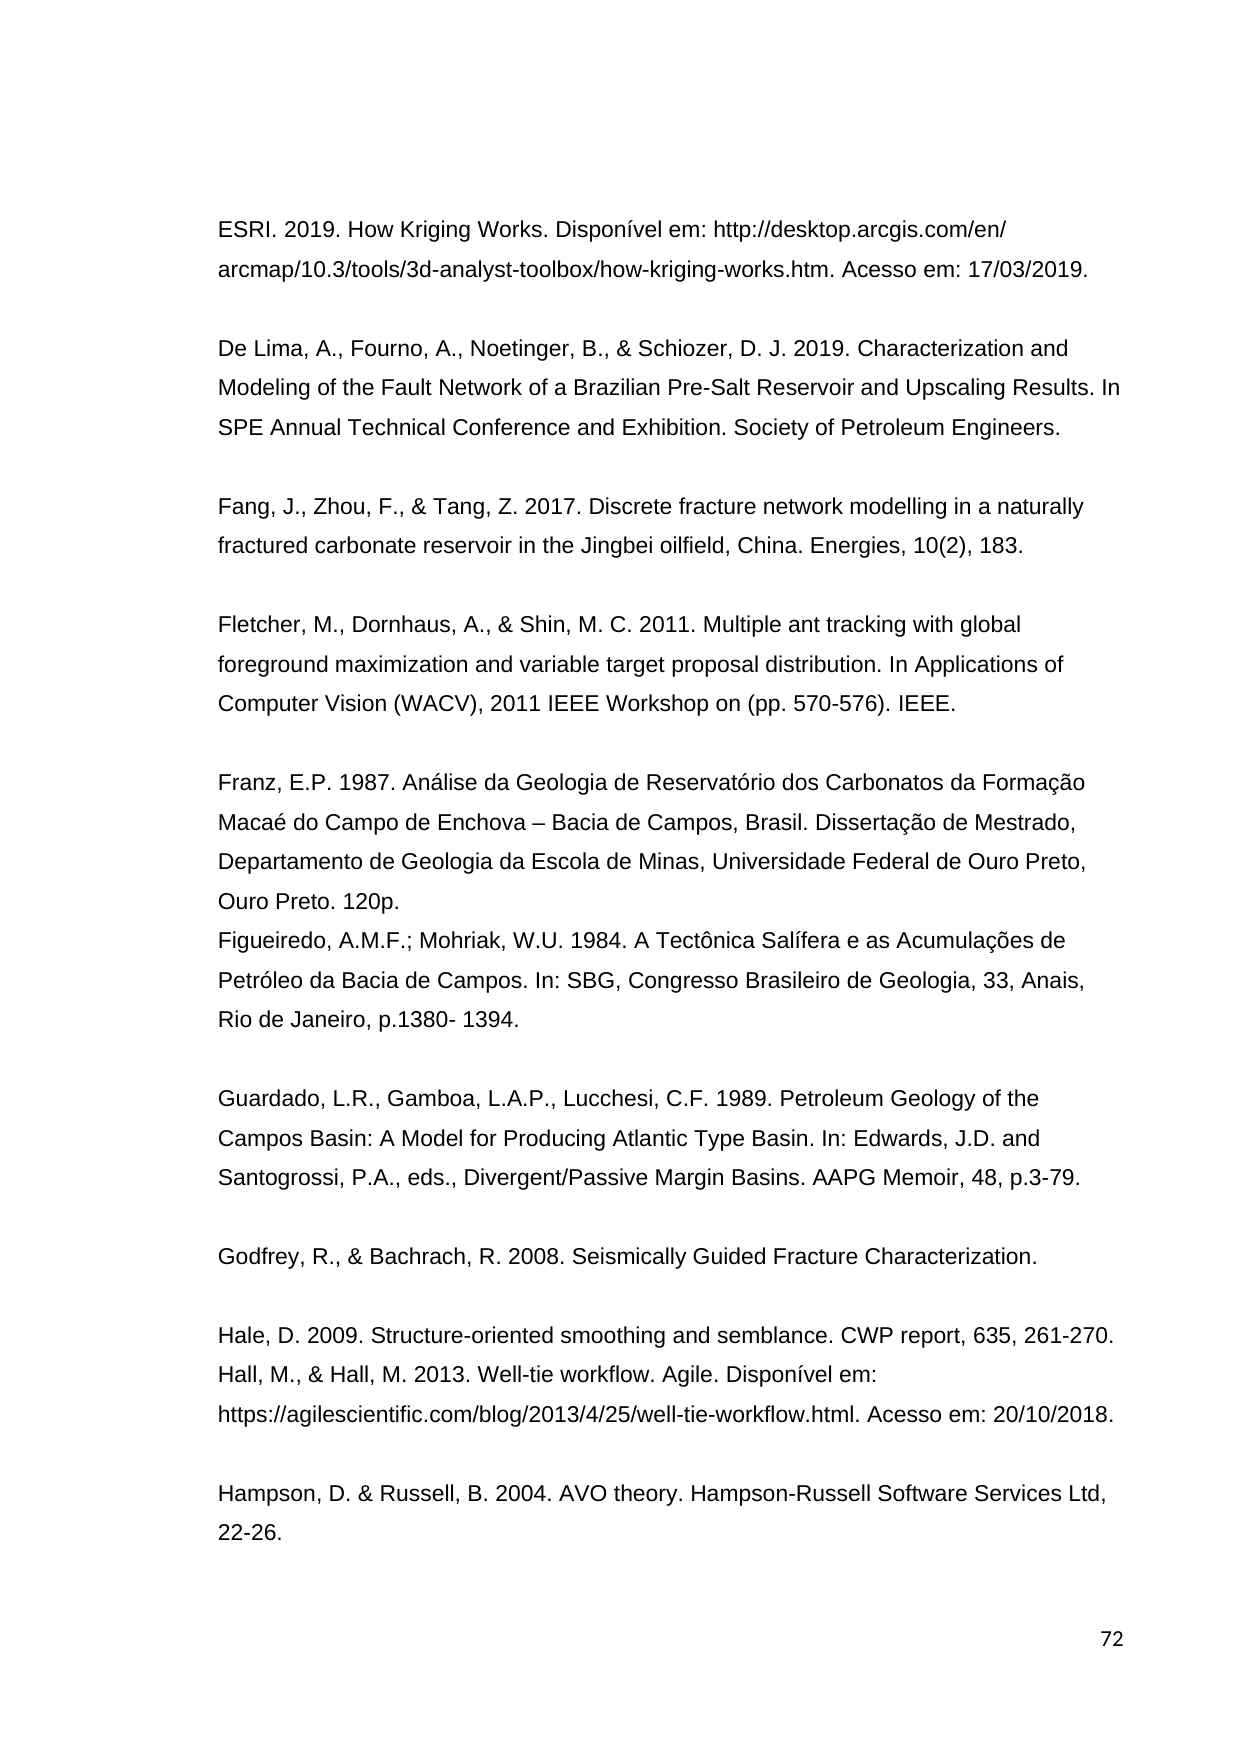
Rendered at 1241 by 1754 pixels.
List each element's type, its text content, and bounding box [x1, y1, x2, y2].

list arcmap/10.3/tools/3d-analyst-toolbox/how-kriging-works.htm. Acesso em: 17/03/2019. [218, 256, 1123, 282]
list Fang, J., Zhou, F., & Tang, Z. 2017. Discrete fracture network modelling in a naturally fractured carbonate reservoir in the Jingbei oilfield, China. Energies, 10(2), 183. [218, 493, 1123, 559]
list Hall, M., & Hall, M. 2013. Well-tie workflow. Agile. Disponível em: https://agilescientific.com/blog/2013/4/25/well-tie-workflow.html. Acesso em: 20/10/2018. [218, 1361, 1123, 1427]
list Hampson, D. & Russell, B. 2004. AVO theory. Hampson-Russell Software Services Ltd, 22-26. [218, 1480, 1123, 1546]
list Figueiredo, A.M.F.; Mohriak, W.U. 1984. A Tectônica Salífera e as Acumulações de Petróleo da Bacia de Campos. In: SBG, Congresso Brasileiro de Geologia, 33, Anais, Rio de Janeiro, p.1380- 1394. [218, 927, 1123, 1032]
list Godfrey, R., & Bachrach, R. 2008. Seismically Guided Fracture Characterization. [218, 1243, 1123, 1269]
list Franz, E.P. 1987. Análise da Geologia de Reservatório dos Carbonatos da Formação Macaé do Campo de Enchova – Bacia de Campos, Brasil. Dissertação de Mestrado, Departamento de Geologia da Escola de Minas, Universidade Federal de Ouro Preto, Ouro Preto. 120p. [218, 769, 1123, 914]
list Hale, D. 2009. Structure-oriented smoothing and semblance. CWP report, 635, 261-270. [218, 1322, 1123, 1348]
list Fletcher, M., Dornhaus, A., & Shin, M. C. 2011. Multiple ant tracking with global foreground maximization and variable target proposal distribution. In Applications of Computer Vision (WACV), 2011 IEEE Workshop on (pp. 570-576). IEEE. [218, 611, 1123, 717]
list De Lima, A., Fourno, A., Noetinger, B., & Schiozer, D. J. 2019. Characterization and Modeling of the Fault Network of a Brazilian Pre-Salt Reservoir and Upscaling Results. In SPE Annual Technical Conference and Exhibition. Society of Petroleum Engineers. [218, 335, 1123, 440]
list Guardado, L.R., Gamboa, L.A.P., Lucchesi, C.F. 1989. Petroleum Geology of the Campos Basin: A Model for Producing Atlantic Type Basin. In: Edwards, J.D. and Santogrossi, P.A., eds., Divergent/Passive Margin Basins. AAPG Memoir, 48, p.3-79. [218, 1085, 1123, 1190]
list ESRI. 2019. How Kriging Works. Disponível em: http://desktop.arcgis.com/en/ [218, 216, 1123, 243]
